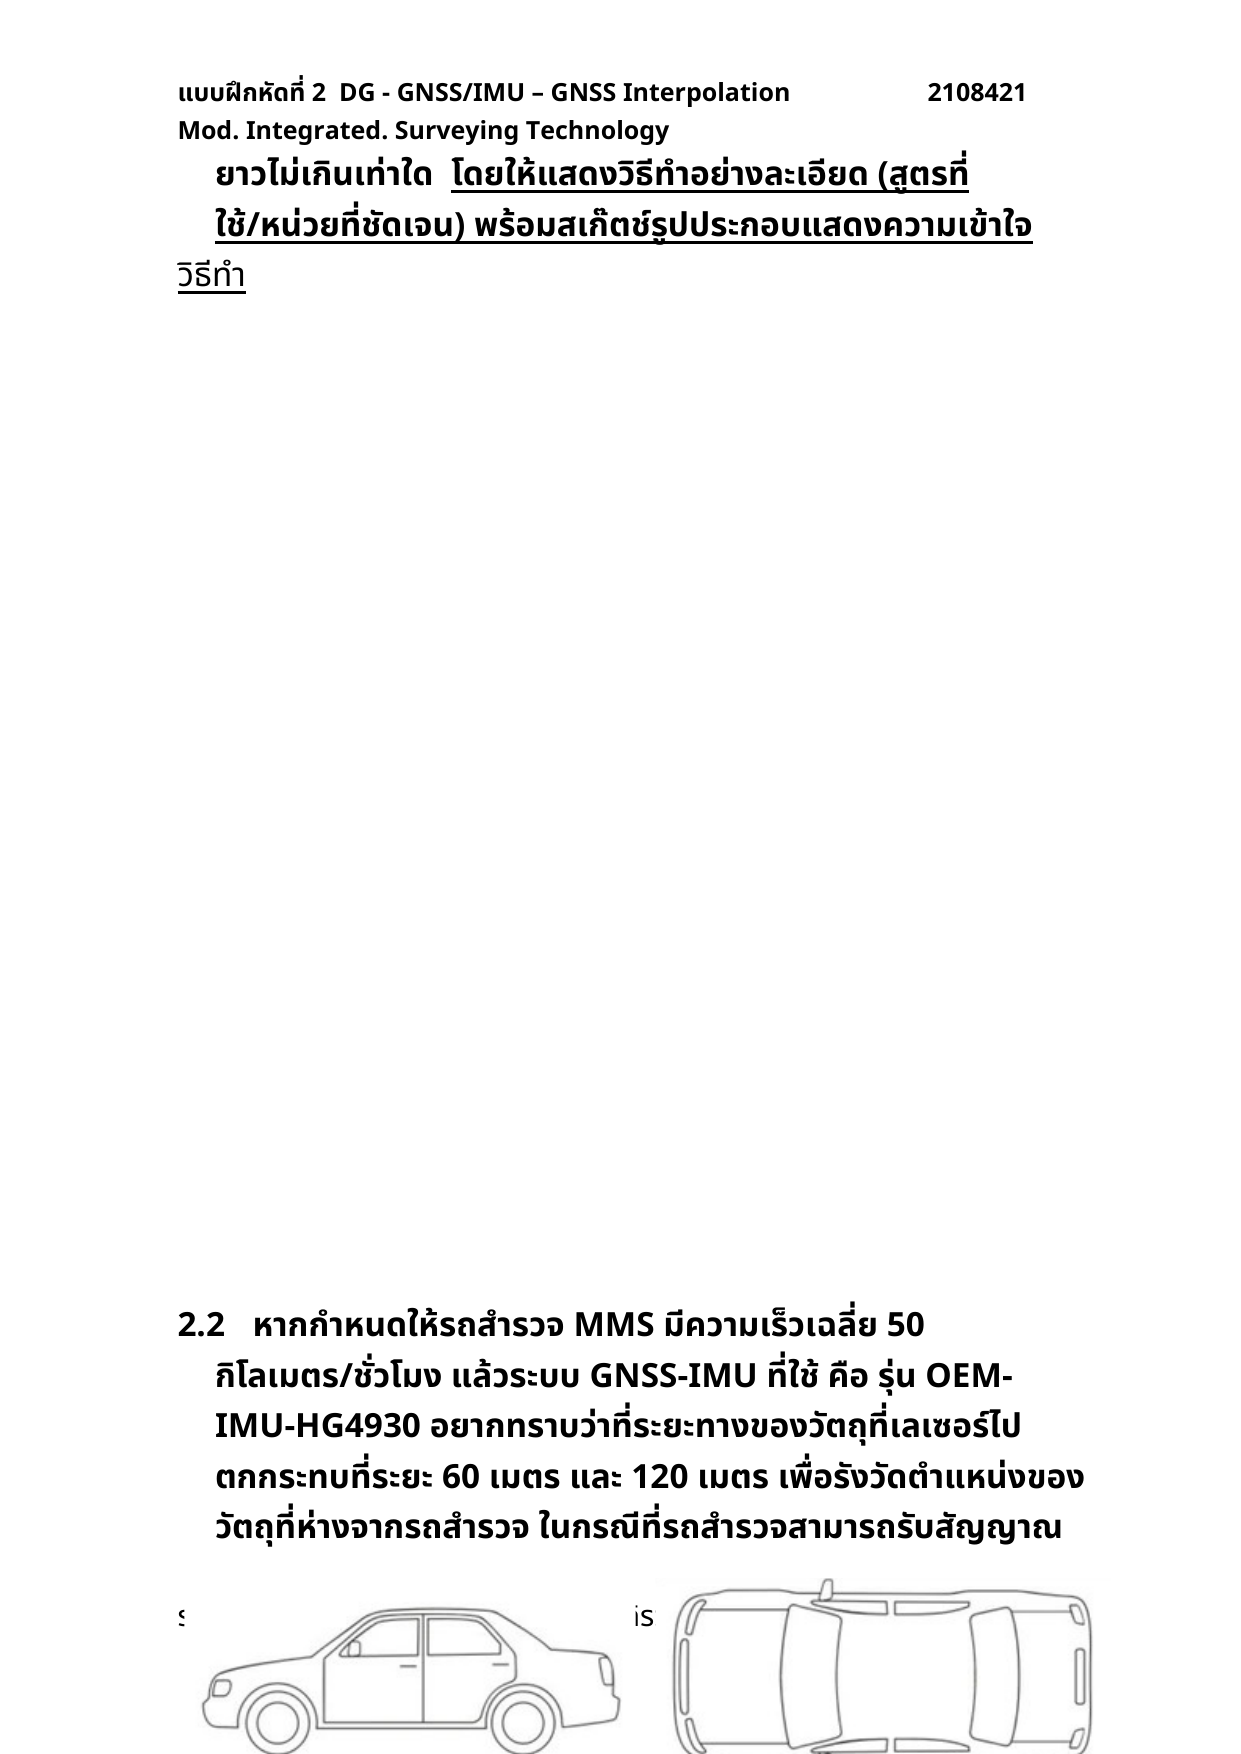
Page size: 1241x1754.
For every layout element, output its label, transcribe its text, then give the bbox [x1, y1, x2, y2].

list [177, 150, 1092, 251]
picture [184, 1590, 636, 1754]
list วิธีทำ [177, 251, 1092, 302]
picture [655, 1578, 1111, 1754]
